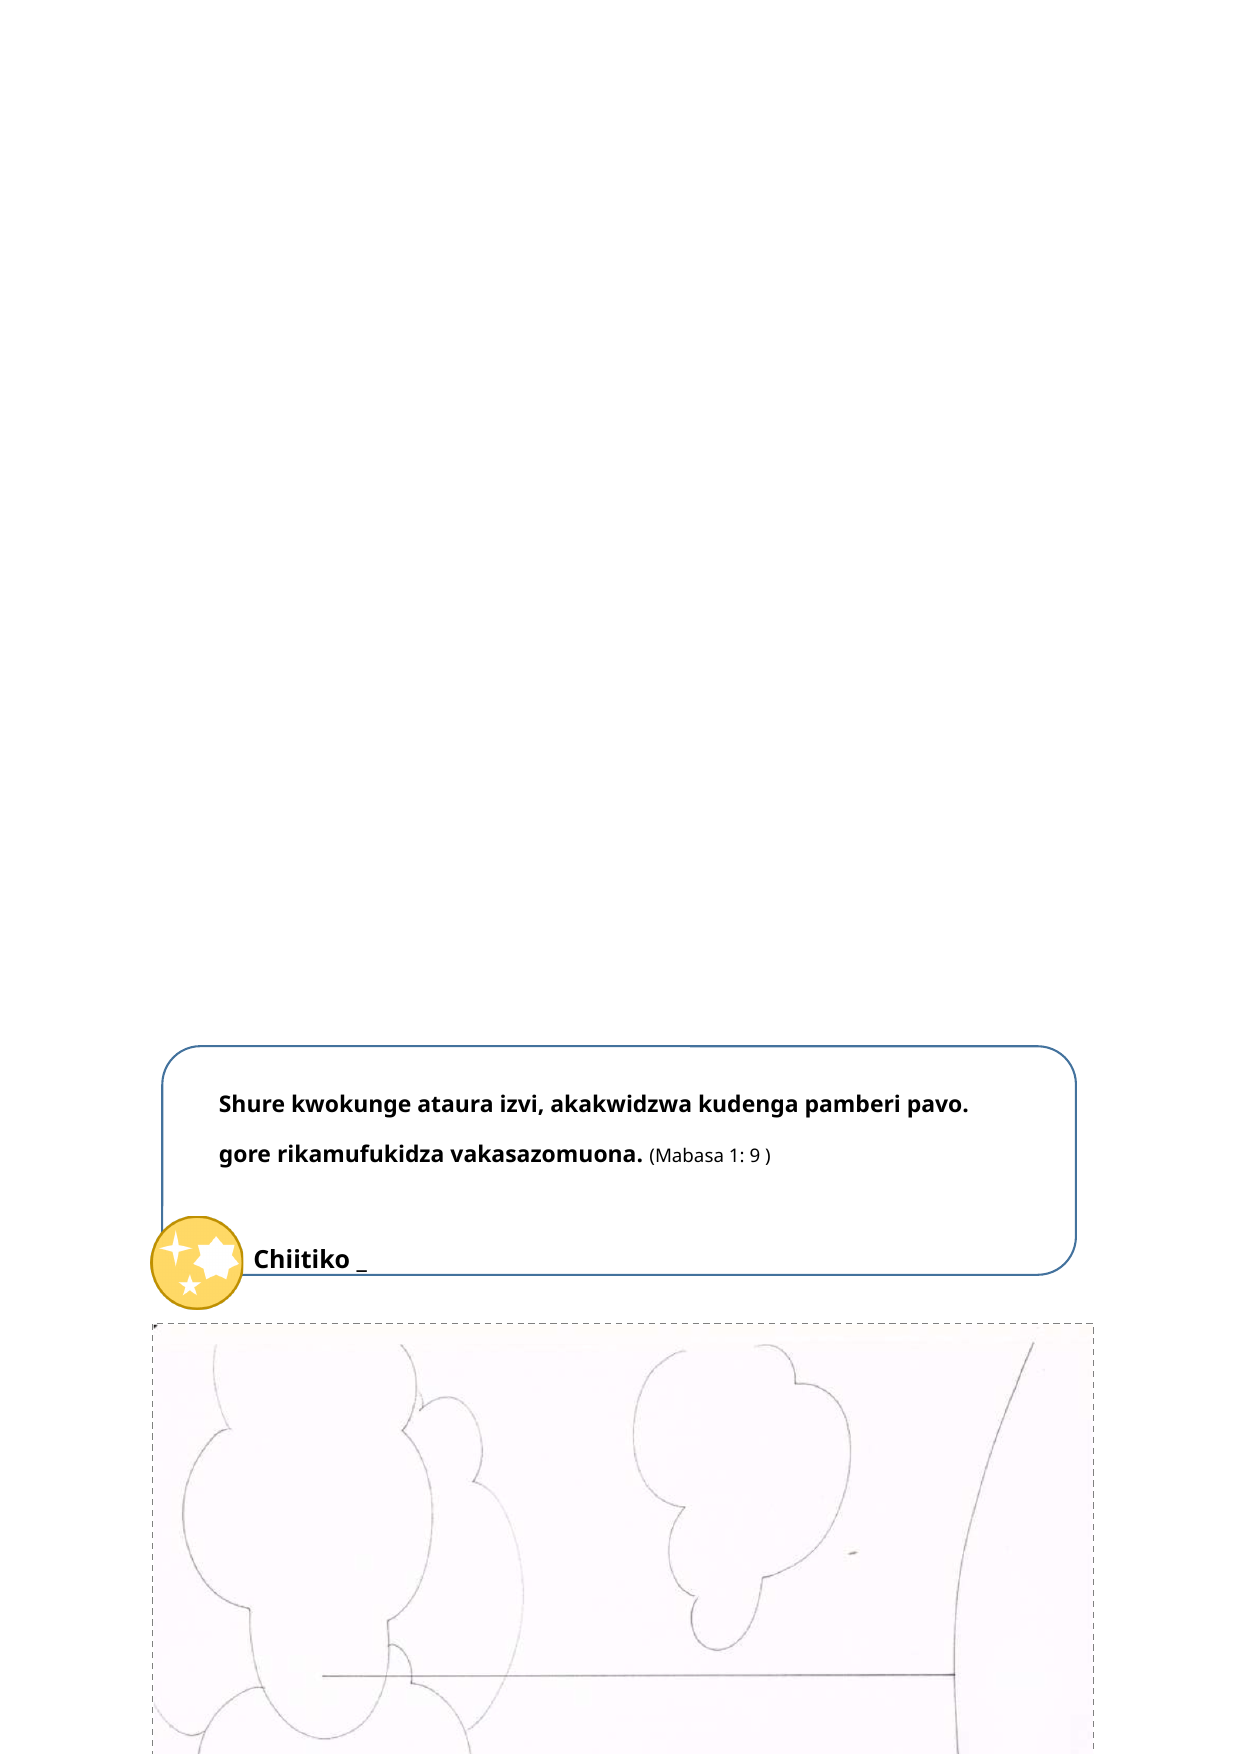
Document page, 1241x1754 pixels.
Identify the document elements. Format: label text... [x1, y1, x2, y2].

text Shure kwokunge ataura izvi, akakwidzwa kudenga pamberi pavo. [150, 1088, 1090, 1119]
text gore rikamufukidza vakasazomuona. (Mabasa 1: 9 ) [150, 1138, 1090, 1169]
picture [150, 1216, 244, 1310]
picture [155, 1325, 1092, 1754]
text Chiitiko _ [244, 1242, 1090, 1276]
